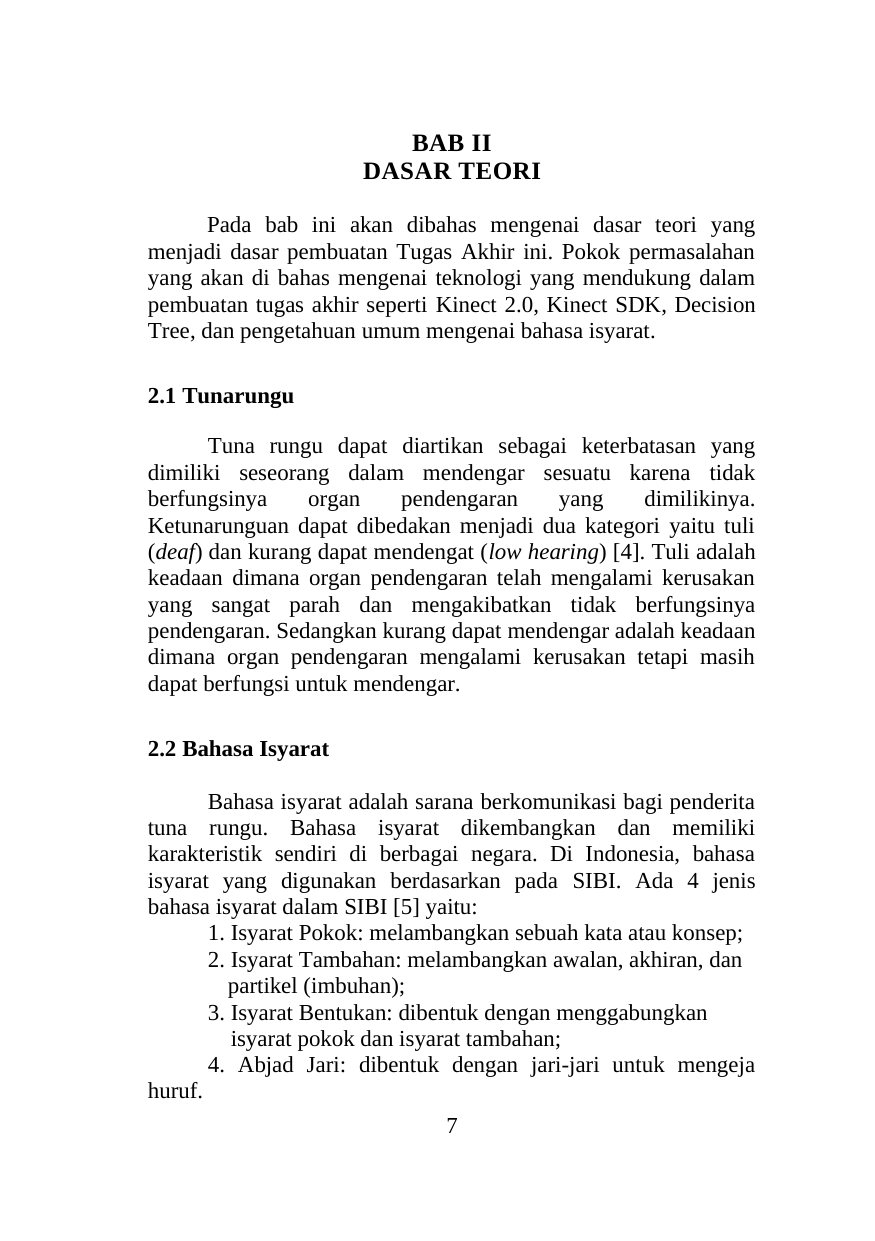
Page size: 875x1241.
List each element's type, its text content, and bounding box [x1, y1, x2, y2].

text 1. Isyarat Pokok: melambangkan sebuah kata atau konsep; [148, 919, 756, 946]
subtitle 2.2 Bahasa Isyarat [148, 735, 756, 761]
subtitle BAB II DASAR TEORI [148, 128, 756, 185]
text partikel (imbuhan); [148, 972, 756, 998]
text 4. Abjad Jari: dibentuk dengan jari-jari untuk mengeja huruf. [148, 1051, 756, 1104]
text Pada bab ini akan dibahas mengenai dasar teori yang menjadi dasar pembuatan Tugas Akhir ini. Pokok permasalahan yang akan di bahas mengenai teknologi yang mendukung dalam pembuatan tugas akhir seperti Kinect 2.0, Kinect SDK, Decision Tree, dan pengetahuan umum mengenai bahasa isyarat. [148, 212, 756, 343]
text 2. Isyarat Tambahan: melambangkan awalan, akhiran, dan [208, 946, 756, 972]
text isyarat pokok dan isyarat tambahan; [208, 1025, 756, 1051]
text Bahasa isyarat adalah sarana berkomunikasi bagi penderita tuna rungu. Bahasa isyarat dikembangkan dan memiliki karakteristik sendiri di berbagai negara. Di Indonesia, bahasa isyarat yang digunakan berdasarkan pada SIBI. Ada 4 jenis bahasa isyarat dalam SIBI [5] yaitu: [148, 788, 756, 919]
text 3. Isyarat Bentukan: dibentuk dengan menggabungkan [208, 998, 756, 1025]
text Tuna rungu dapat diartikan sebagai keterbatasan yang dimiliki seseorang dalam mendengar sesuatu karena tidak berfungsinya organ pendengaran yang dimilikinya. Ketunarunguan dapat dibedakan menjadi dua kategori yaitu tuli (deaf) dan kurang dapat mendengat (low hearing) [4]. Tuli adalah keadaan dimana organ pendengaran telah mengalami kerusakan yang sangat parah dan mengakibatkan tidak berfungsinya pendengaran. Sedangkan kurang dapat mendengar adalah keadaan dimana organ pendengaran mengalami kerusakan tetapi masih dapat berfungsi untuk mendengar. [148, 433, 756, 696]
subtitle 2.1 Tunarungu [148, 382, 756, 408]
